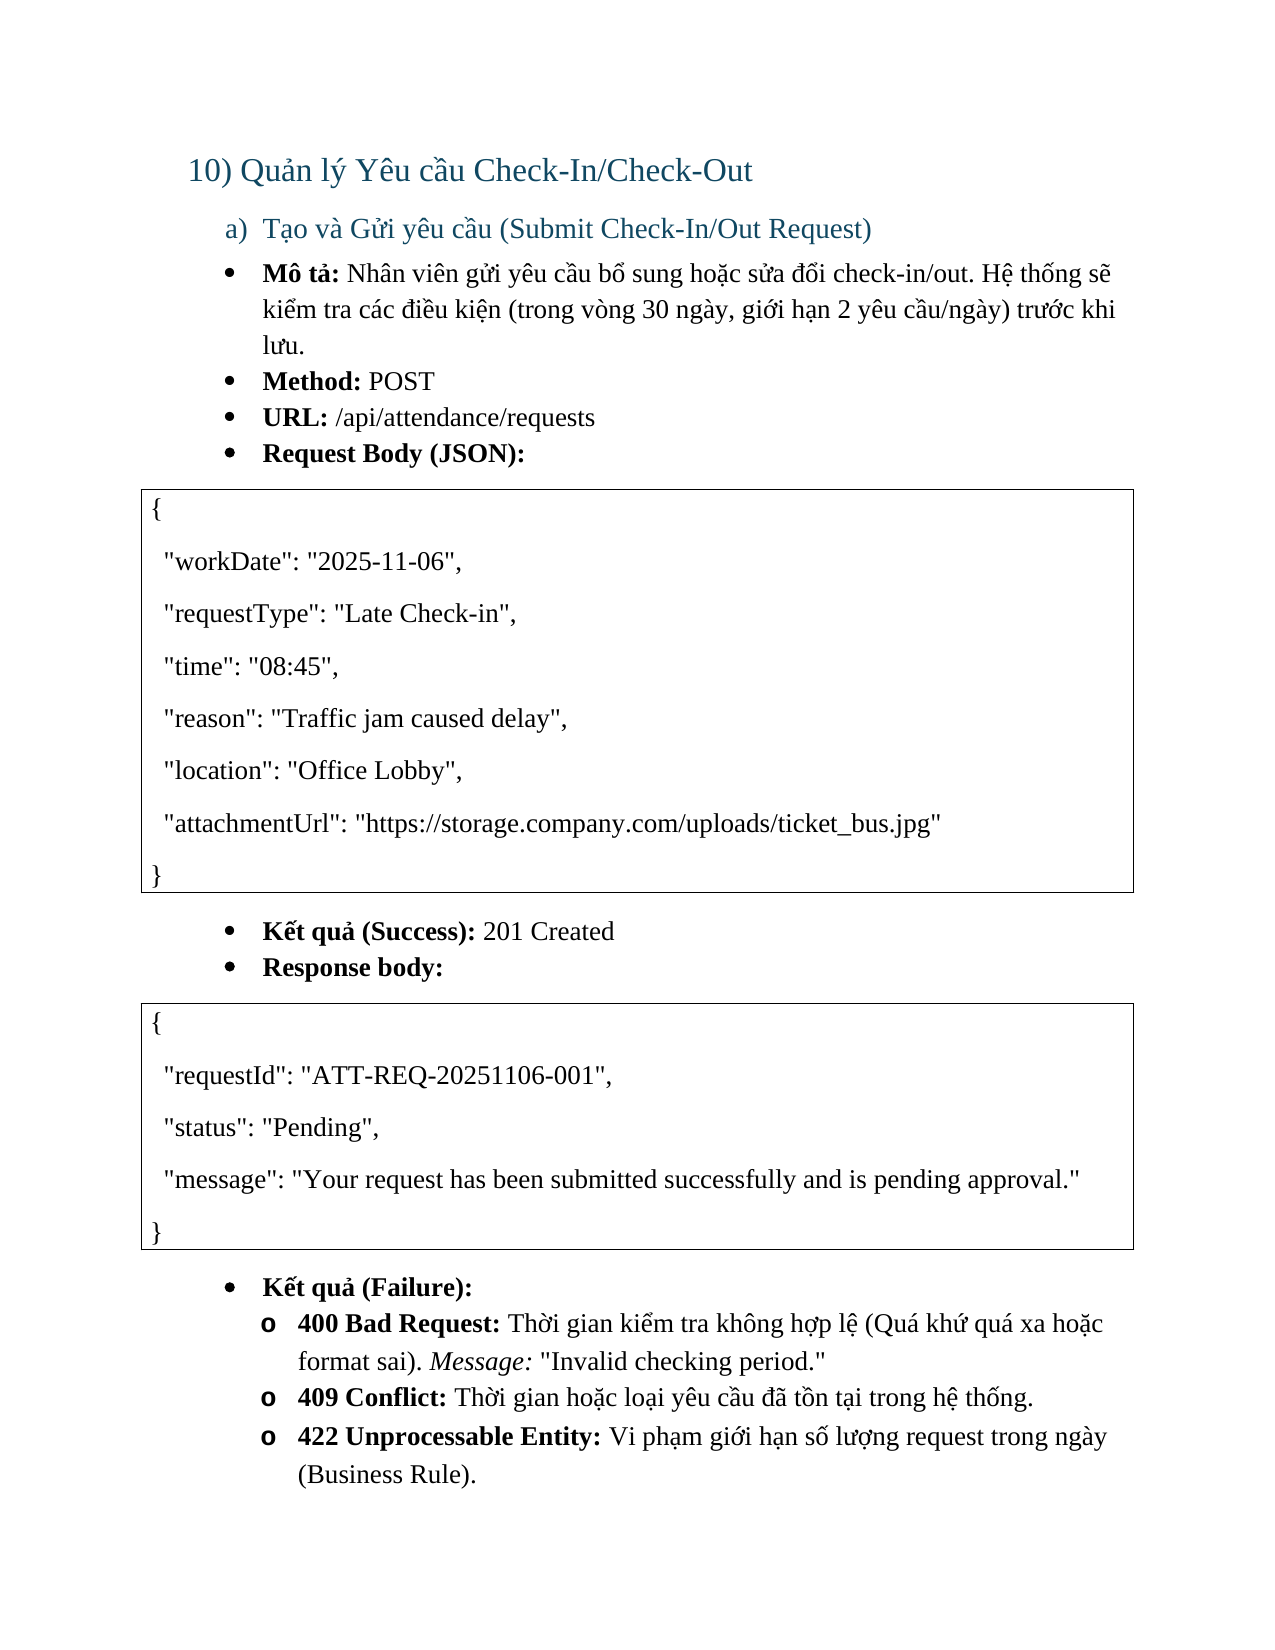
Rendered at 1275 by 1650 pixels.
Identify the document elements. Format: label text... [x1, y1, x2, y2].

list Mô tả: Nhân viên gửi yêu cầu bổ sung hoặc sửa đổi check-in/out. Hệ thống sẽ kiểm tra các điều kiện (trong vòng 30 ngày, giới hạn 2 yêu cầu/ngày) trước khi lưu. [225, 258, 1125, 360]
text "message": "Your request has been submitted successfully and is pending approval." [142, 1161, 1133, 1195]
text } [142, 1213, 1133, 1249]
text { [142, 490, 1133, 524]
text "location": "Office Lobby", [142, 751, 1133, 786]
list Kết quả (Success): 201 Created [225, 915, 1125, 946]
text "reason": "Traffic jam caused delay", [142, 699, 1133, 733]
text } [142, 856, 1133, 892]
text "time": "08:45", [142, 647, 1133, 681]
subtitle 10) Quản lý Yêu cầu Check-In/Check-Out [187, 150, 1125, 188]
text "requestType": "Late Check-in", [142, 594, 1133, 628]
list Request Body (JSON): [225, 437, 1125, 468]
list URL: /api/attendance/requests [225, 401, 1125, 432]
list 409 Conflict: Thời gian hoặc loại yêu cầu đã tồn tại trong hệ thống. [260, 1381, 1125, 1415]
text { [142, 1004, 1133, 1038]
text "status": "Pending", [142, 1108, 1133, 1142]
list 422 Unprocessable Entity: Vi phạm giới hạn số lượng request trong ngày (Business Rule). [260, 1420, 1125, 1489]
list Response body: [225, 951, 1125, 982]
list Method: POST [225, 365, 1125, 396]
text "attachmentUrl": "https://storage.company.com/uploads/ticket_bus.jpg" [142, 804, 1133, 838]
text "requestId": "ATT-REQ-20251106-001", [142, 1056, 1133, 1090]
list Kết quả (Failure): [225, 1272, 1125, 1303]
text "workDate": "2025-11-06", [142, 542, 1133, 576]
subtitle Tạo và Gửi yêu cầu (Submit Check-In/Out Request) [225, 211, 1125, 244]
list 400 Bad Request: Thời gian kiểm tra không hợp lệ (Quá khứ quá xa hoặc format sai). Message: "Invalid checking period." [260, 1307, 1125, 1377]
